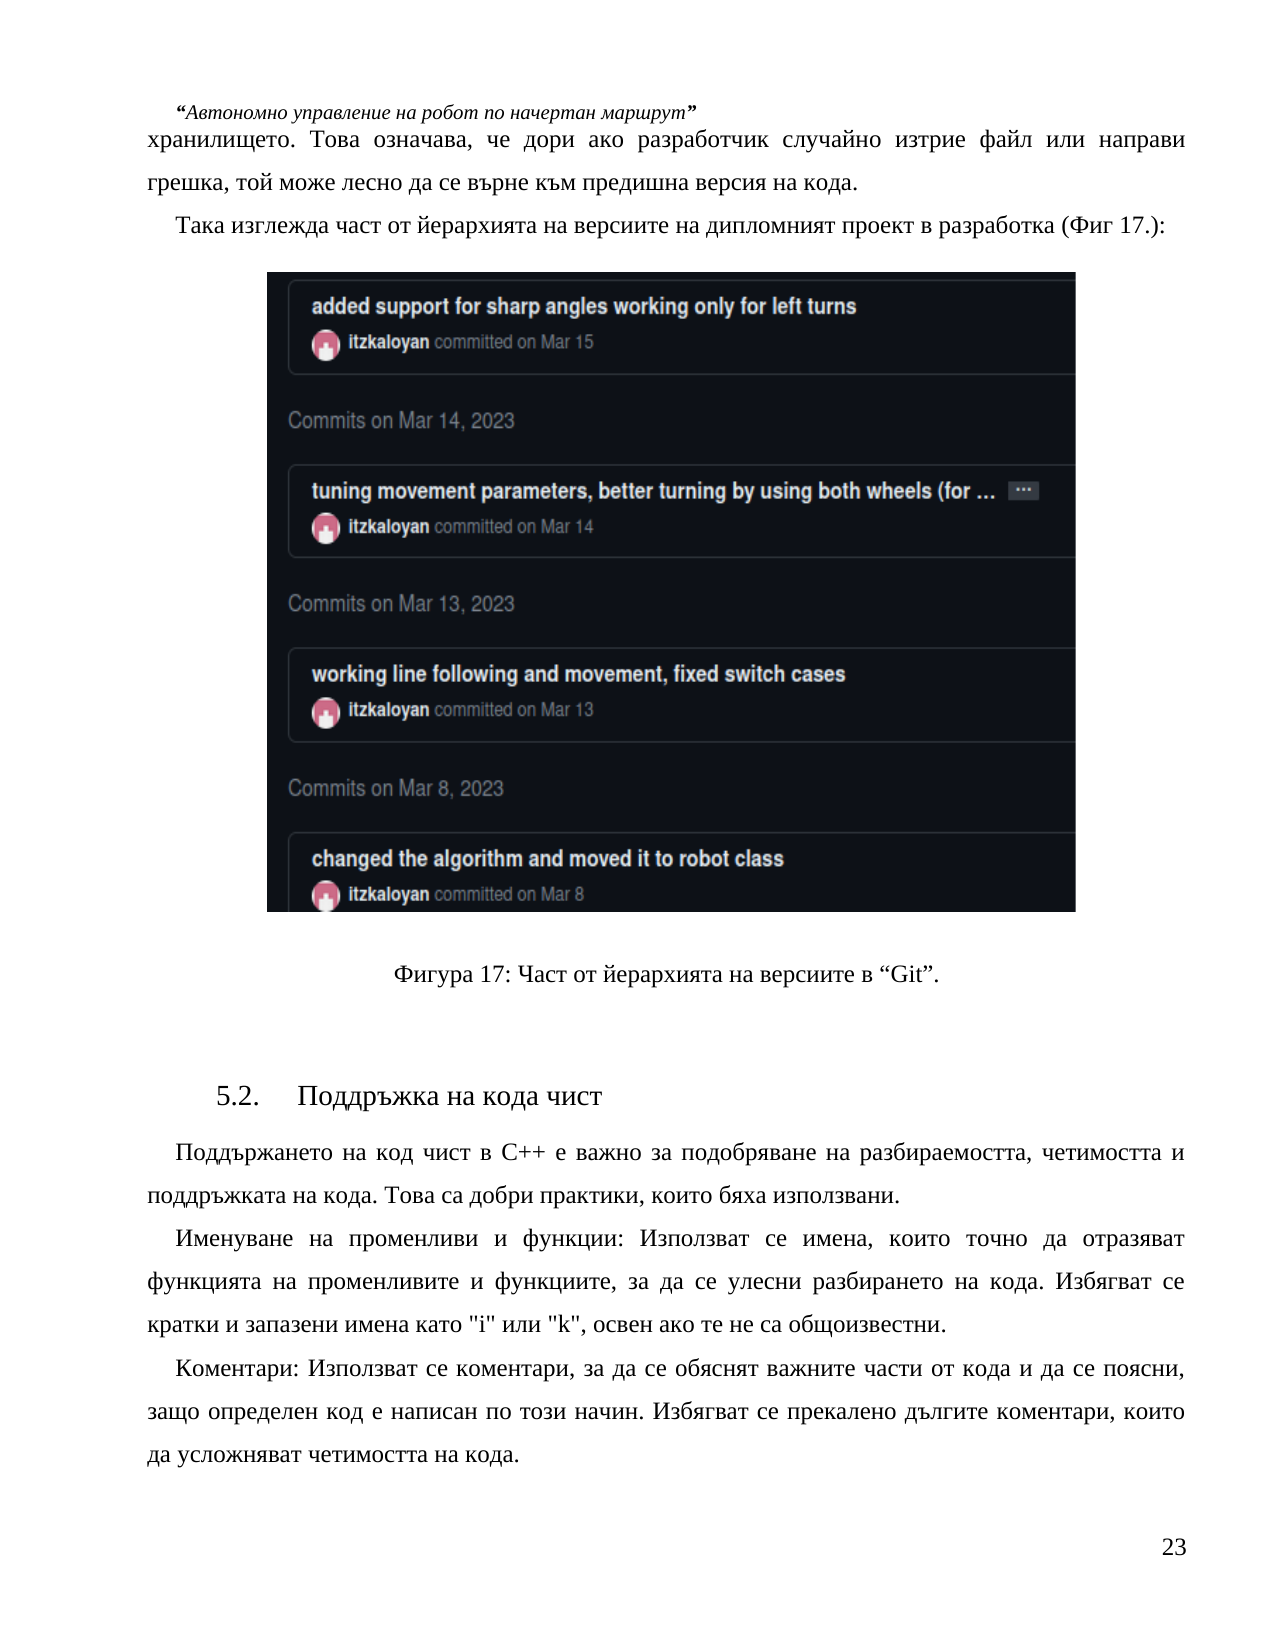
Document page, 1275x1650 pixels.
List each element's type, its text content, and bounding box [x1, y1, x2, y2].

text Именуване на променливи и функции: Използват се имена, които точно да отразяват функцията на променливите и функциите, за да се улесни разбирането на кода. Избягват се кратки и запазени имена като "i" или "k", освен ако те не са общоизвестни. [147, 1223, 1187, 1338]
text Поддържането на код чист в C++ е важно за подобряване на разбираемостта, четимостта и поддръжката на кода. Това са добри практики, които бяха използвани. [147, 1137, 1187, 1209]
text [147, 124, 1187, 196]
picture [267, 272, 1076, 912]
subtitle Поддръжка на кода чист [259, 1078, 1187, 1112]
text Коментари: Използват се коментари, за да се обяснят важните части от кода и да се поясни, защо определен код е написан по този начин. Избягват се прекалено дългите коментари, които да усложняват четимостта на кода. [147, 1353, 1187, 1468]
text Така изглежда част от йерархията на версиите на дипломният проект в разработка (Фиг 17.): [147, 210, 1187, 239]
